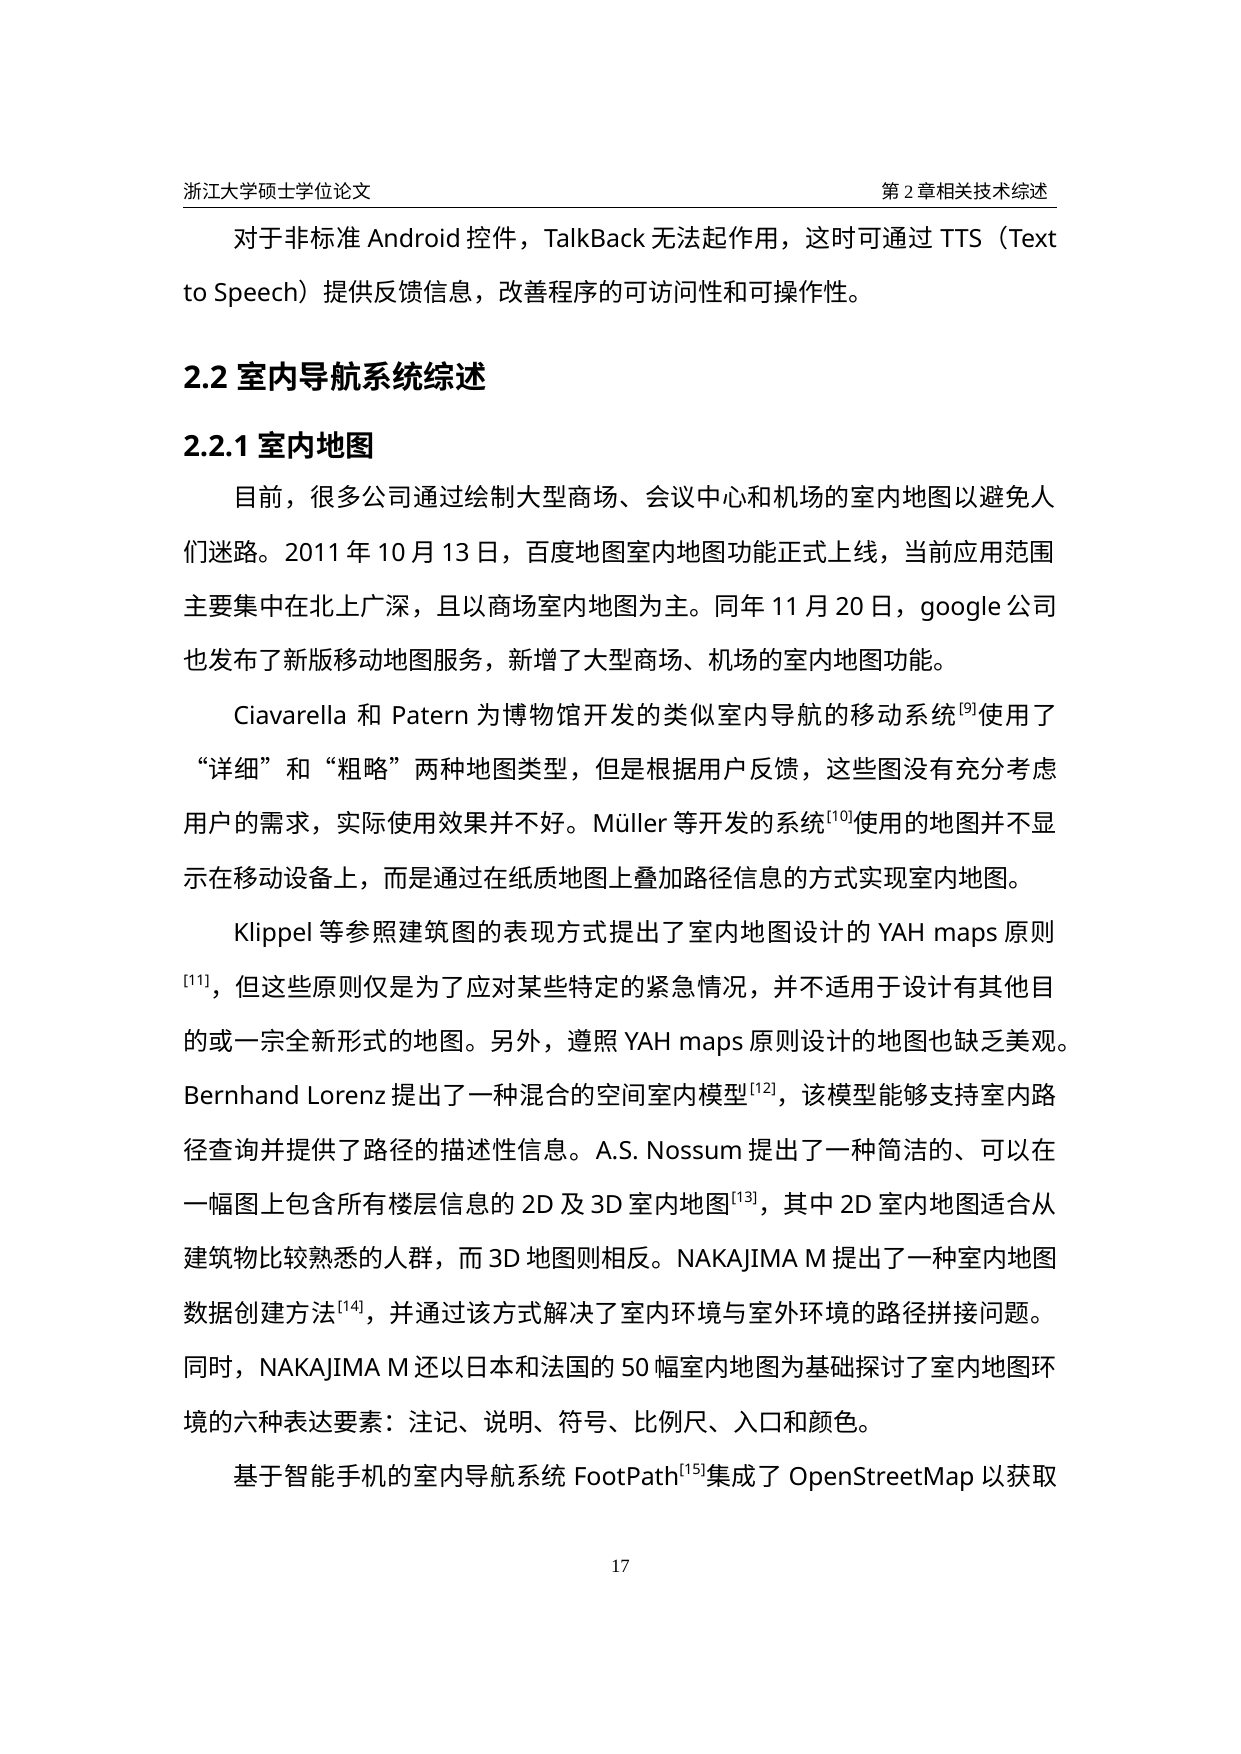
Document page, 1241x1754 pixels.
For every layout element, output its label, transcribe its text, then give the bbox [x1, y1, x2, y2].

text 目前，很多公司通过绘制大型商场、会议中心和机场的室内地图以避免人们迷路。2011年10月13日，百度地图室内地图功能正式上线，当前应用范围主要集中在北上广深，且以商场室内地图为主。同年11月20日，google公司也发布了新版移动地图服务，新增了大型商场、机场的室内地图功能。 [183, 478, 1057, 677]
text 对于非标准Android控件，TalkBack无法起作用，这时可通过TTS（Text to Speech）提供反馈信息，改善程序的可访问性和可操作性。 [183, 218, 1057, 309]
subtitle 室内导航系统综述 [183, 352, 1057, 398]
text Ciavarella 和 Patern为博物馆开发的类似室内导航的移动系统[9]使用了“详细”和“粗略”两种地图类型，但是根据用户反馈，这些图没有充分考虑用户的需求，实际使用效果并不好。Müller等开发的系统[10]使用的地图并不显示在移动设备上，而是通过在纸质地图上叠加路径信息的方式实现室内地图。 [183, 695, 1057, 894]
text Klippel等参照建筑图的表现方式提出了室内地图设计的YAH maps原则[11]，但这些原则仅是为了应对某些特定的紧急情况，并不适用于设计有其他目的或一宗全新形式的地图。另外，遵照YAH maps原则设计的地图也缺乏美观。Bernhand Lorenz提出了一种混合的空间室内模型[12]，该模型能够支持室内路径查询并提供了路径的描述性信息。A.S. Nossum提出了一种简洁的、可以在一幅图上包含所有楼层信息的2D及3D室内地图[13]，其中2D室内地图适合从建筑物比较熟悉的人群，而3D地图则相反。NAKAJIMA M提出了一种室内地图数据创建方法[14]，并通过该方式解决了室内环境与室外环境的路径拼接问题。同时，NAKAJIMA M还以日本和法国的50幅室内地图为基础探讨了室内地图环境的六种表达要素：注记、说明、符号、比例尺、入口和颜色。 [183, 913, 1057, 1438]
subtitle 室内地图 [183, 423, 1057, 465]
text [183, 1456, 1057, 1493]
